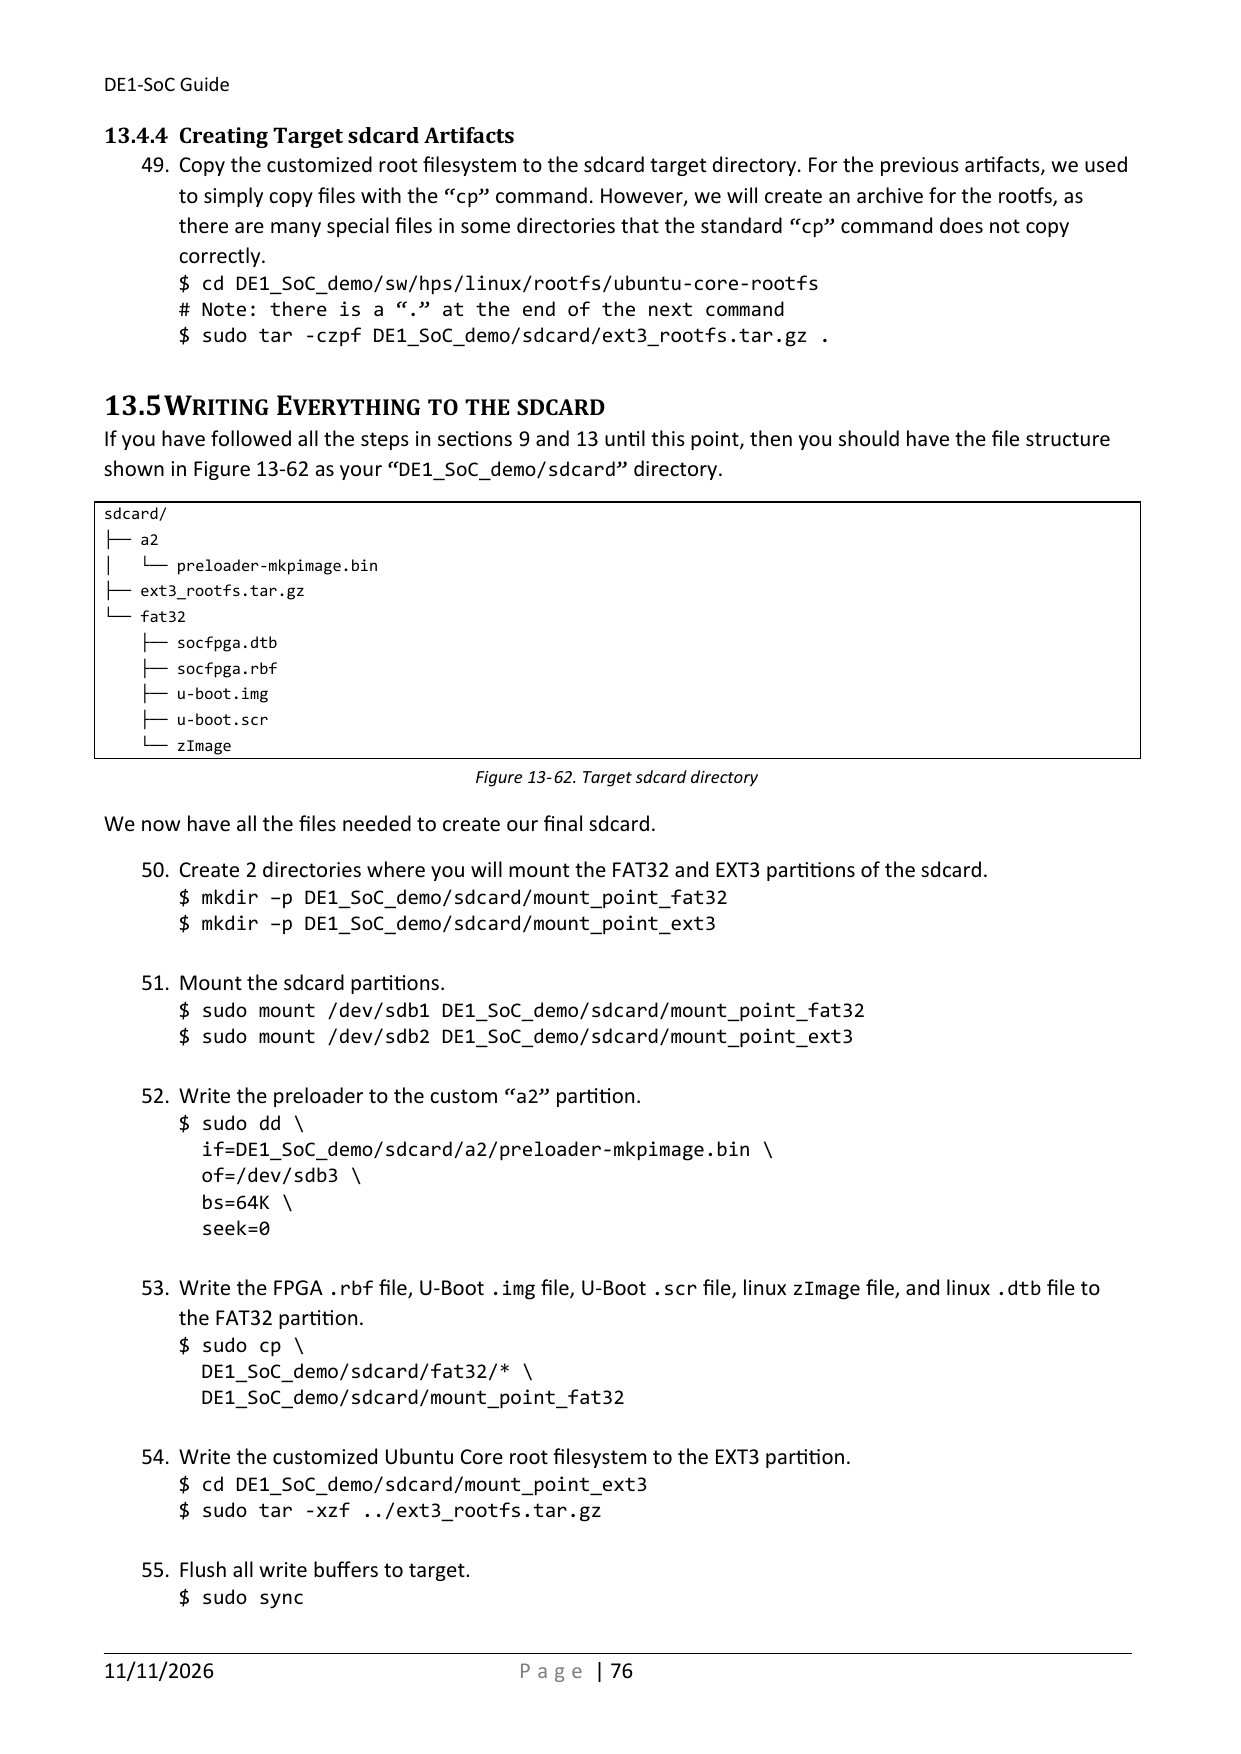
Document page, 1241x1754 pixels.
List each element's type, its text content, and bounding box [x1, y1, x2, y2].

text ├── a2 [95, 527, 1140, 550]
list Create 2 directories where you will mount the FAT32 and EXT3 partitions of the sdcard. $ mkdir –p DE1_SoC_demo/sdcard/mount_point_fat32 $ mkdir –p DE1_SoC_demo/sdcard/mount_point_ext3 [141, 856, 1132, 966]
list Write the FPGA .rbf file, U-Boot .img file, U-Boot .scr file, linux zImage file, and linux .dtb file to the FAT32 partition. $ sudo cp \ DE1_SoC_demo/sdcard/fat32/* \ DE1_SoC_demo/sdcard/mount_point_fat32 [141, 1273, 1132, 1440]
list Write the preloader to the custom “a2” partition. $ sudo dd \ if=DE1_SoC_demo/sdcard/a2/preloader-mkpimage.bin \ of=/dev/sdb3 \ bs=64K \ seek=0 [141, 1081, 1132, 1271]
list Copy the customized root filesystem to the sdcard target directory. For the previous artifacts, we used to simply copy files with the “cp” command. However, we will create an archive for the rootfs, as there are many special files in some directories that the standard “cp” command does not copy correctly. $ cd DE1_SoC_demo/sw/hps/linux/rootfs/ubuntu-core-rootfs # Note: there is a “.” at the end of the next command $ sudo tar -czpf DE1_SoC_demo/sdcard/ext3_rootfs.tar.gz . [141, 151, 1132, 348]
text ├── u-boot.scr [95, 707, 1140, 730]
text ├── socfpga.rbf [95, 656, 1140, 678]
list Mount the sdcard partitions. $ sudo mount /dev/sdb1 DE1_SoC_demo/sdcard/mount_point_fat32 $ sudo mount /dev/sdb2 DE1_SoC_demo/sdcard/mount_point_ext3 [141, 968, 1132, 1079]
subtitle Creating Target sdcard Artifacts [103, 122, 1132, 148]
list Flush all write buffers to target. $ sudo sync [141, 1555, 1132, 1640]
text ├── socfpga.dtb [95, 630, 1140, 653]
text ├── u-boot.img [95, 681, 1140, 704]
text └── zImage [95, 733, 1140, 758]
text sdcard/ [95, 503, 1140, 524]
text We now have all the files needed to create our final sdcard. [103, 809, 1132, 837]
subtitle Writing Everything to the sdcard [103, 387, 1132, 422]
list Write the customized Ubuntu Core root filesystem to the EXT3 partition. $ cd DE1_SoC_demo/sdcard/mount_point_ext3 $ sudo tar -xzf ../ext3_rootfs.tar.gz [141, 1442, 1132, 1553]
text ├── ext3_rootfs.tar.gz [95, 578, 1140, 601]
text │ └── preloader-mkpimage.bin [95, 553, 1140, 575]
text └── fat32 [95, 604, 1140, 627]
